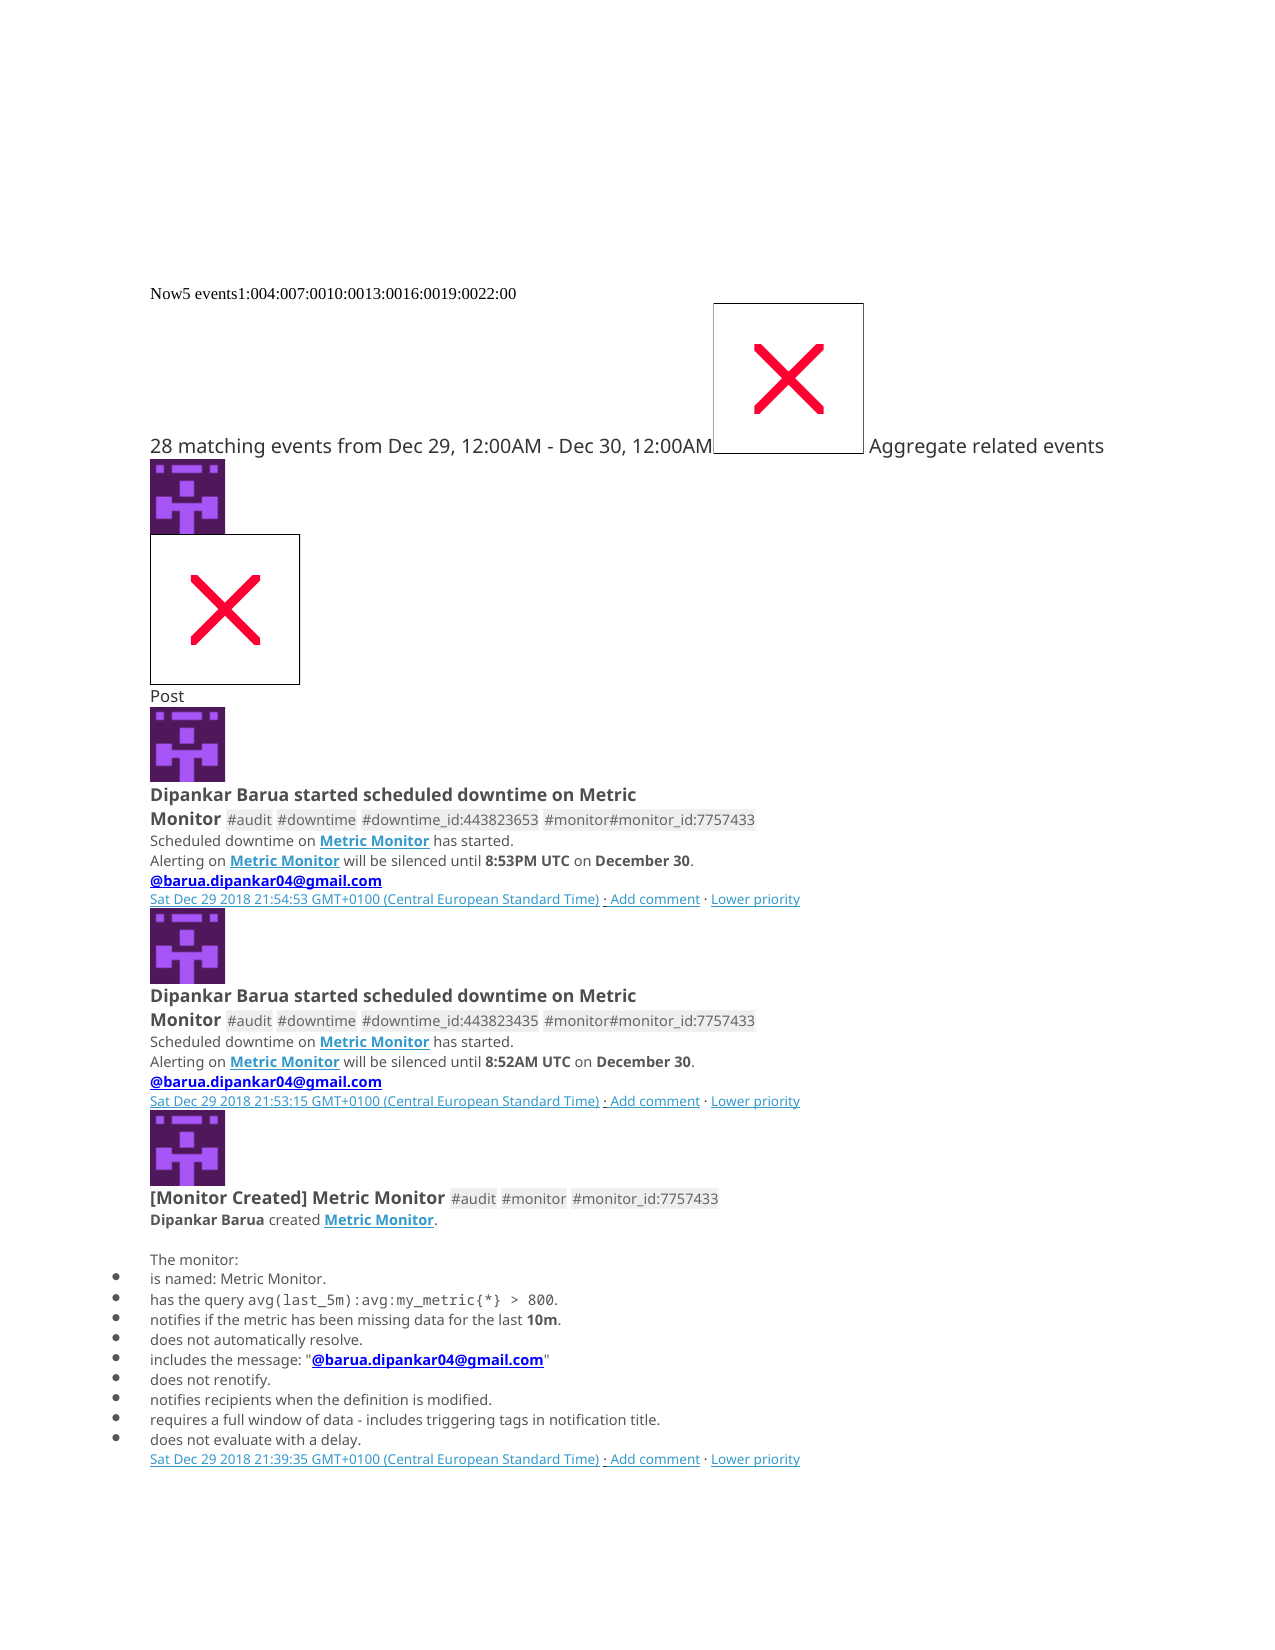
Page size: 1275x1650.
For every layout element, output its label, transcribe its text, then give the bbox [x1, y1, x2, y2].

text [Monitor Created] Metric Monitor #audit #monitor #monitor_id:7757433 [150, 1185, 1125, 1209]
text Dipankar Barua started scheduled downtime on Metric Monitor #audit #downtime #downtime_id:443823653 #monitor#monitor_id:7757433 [150, 782, 1125, 831]
picture [150, 1110, 226, 1186]
text The monitor: [150, 1249, 1125, 1269]
text Sat Dec 29 2018 21:39:35 GMT+0100 (Central European Standard Time) · Add comment · Lower priority [150, 1450, 1125, 1468]
text Sat Dec 29 2018 21:54:53 GMT+0100 (Central European Standard Time) · Add comment · Lower priority [150, 890, 1125, 909]
list does not automatically resolve. [112, 1329, 1125, 1349]
list notifies if the metric has been missing data for the last 10m. [112, 1309, 1125, 1329]
text Dipankar Barua started scheduled downtime on Metric Monitor #audit #downtime #downtime_id:443823435 #monitor#monitor_id:7757433 [150, 984, 1125, 1032]
text @barua.dipankar04@gmail.com [150, 1072, 1125, 1092]
list does not evaluate with a delay. [112, 1430, 1125, 1450]
text Scheduled downtime on Metric Monitor has started. Alerting on Metric Monitor will be silenced until 8:53PM UTC on December 30. [150, 831, 1125, 870]
picture [150, 707, 226, 782]
text Sat Dec 29 2018 21:53:15 GMT+0100 (Central European Standard Time) · Add comment · Lower priority [150, 1092, 1125, 1110]
text Now5 events1:004:007:0010:0013:0016:0019:0022:00 [150, 265, 1125, 303]
text Scheduled downtime on Metric Monitor has started. Alerting on Metric Monitor will be silenced until 8:52AM UTC on December 30. [150, 1032, 1125, 1072]
list requires a full window of data - includes triggering tags in notification title. [112, 1410, 1125, 1430]
picture [150, 459, 226, 534]
text Post [150, 684, 1125, 707]
picture [150, 908, 226, 984]
list includes the message: "@barua.dipankar04@gmail.com" [112, 1349, 1125, 1370]
list has the query avg(last_5m):avg:my_metric{*} > 800. [112, 1289, 1125, 1309]
text Dipankar Barua created Metric Monitor. [150, 1209, 1125, 1229]
text @barua.dipankar04@gmail.com [150, 870, 1125, 890]
subtitle 28 matching events from Dec 29, 12:00AM - Dec 30, 12:00AM Aggregate related events [150, 303, 1125, 459]
list is named: Metric Monitor. [112, 1269, 1125, 1289]
list does not renotify. [112, 1370, 1125, 1390]
list notifies recipients when the definition is modified. [112, 1390, 1125, 1410]
